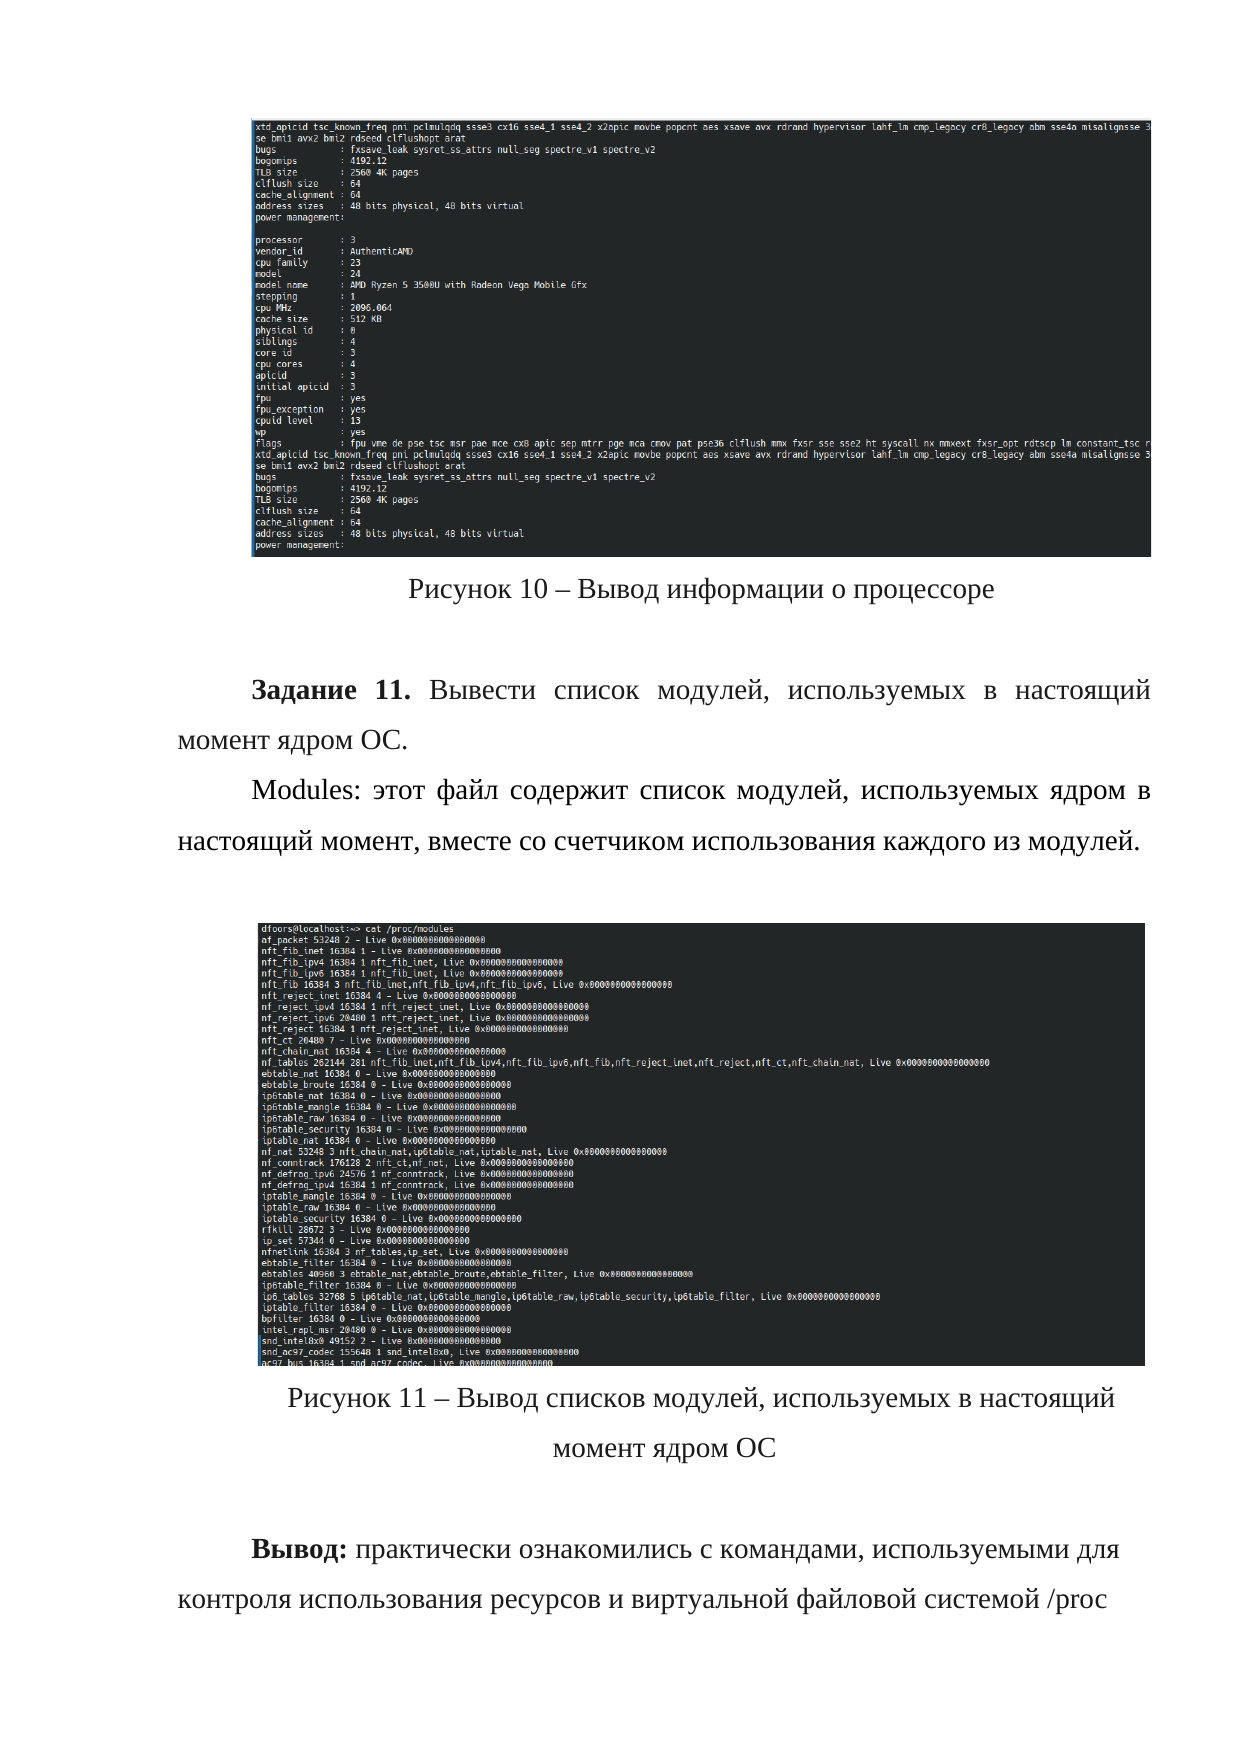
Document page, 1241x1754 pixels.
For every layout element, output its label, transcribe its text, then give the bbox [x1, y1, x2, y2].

picture [251, 118, 1152, 557]
text Рисунок 10 – Вывод информации о процессоре [177, 571, 1152, 605]
picture [257, 923, 1145, 1366]
text Вывод: практически ознакомились с командами, используемыми для контроля использования ресурсов и виртуальной файловой системой /proc [177, 1531, 1152, 1615]
text Modules: этот файл содержит список модулей, используемых ядром в настоящий момент, вместе со счетчиком использования каждого из модулей. [177, 772, 1152, 856]
text Задание 11. Вывести список модулей, используемых в настоящий момент ядром ОС. [177, 672, 1152, 756]
text Рисунок 11 – Вывод списков модулей, используемых в настоящий момент ядром ОС [177, 1380, 1152, 1464]
